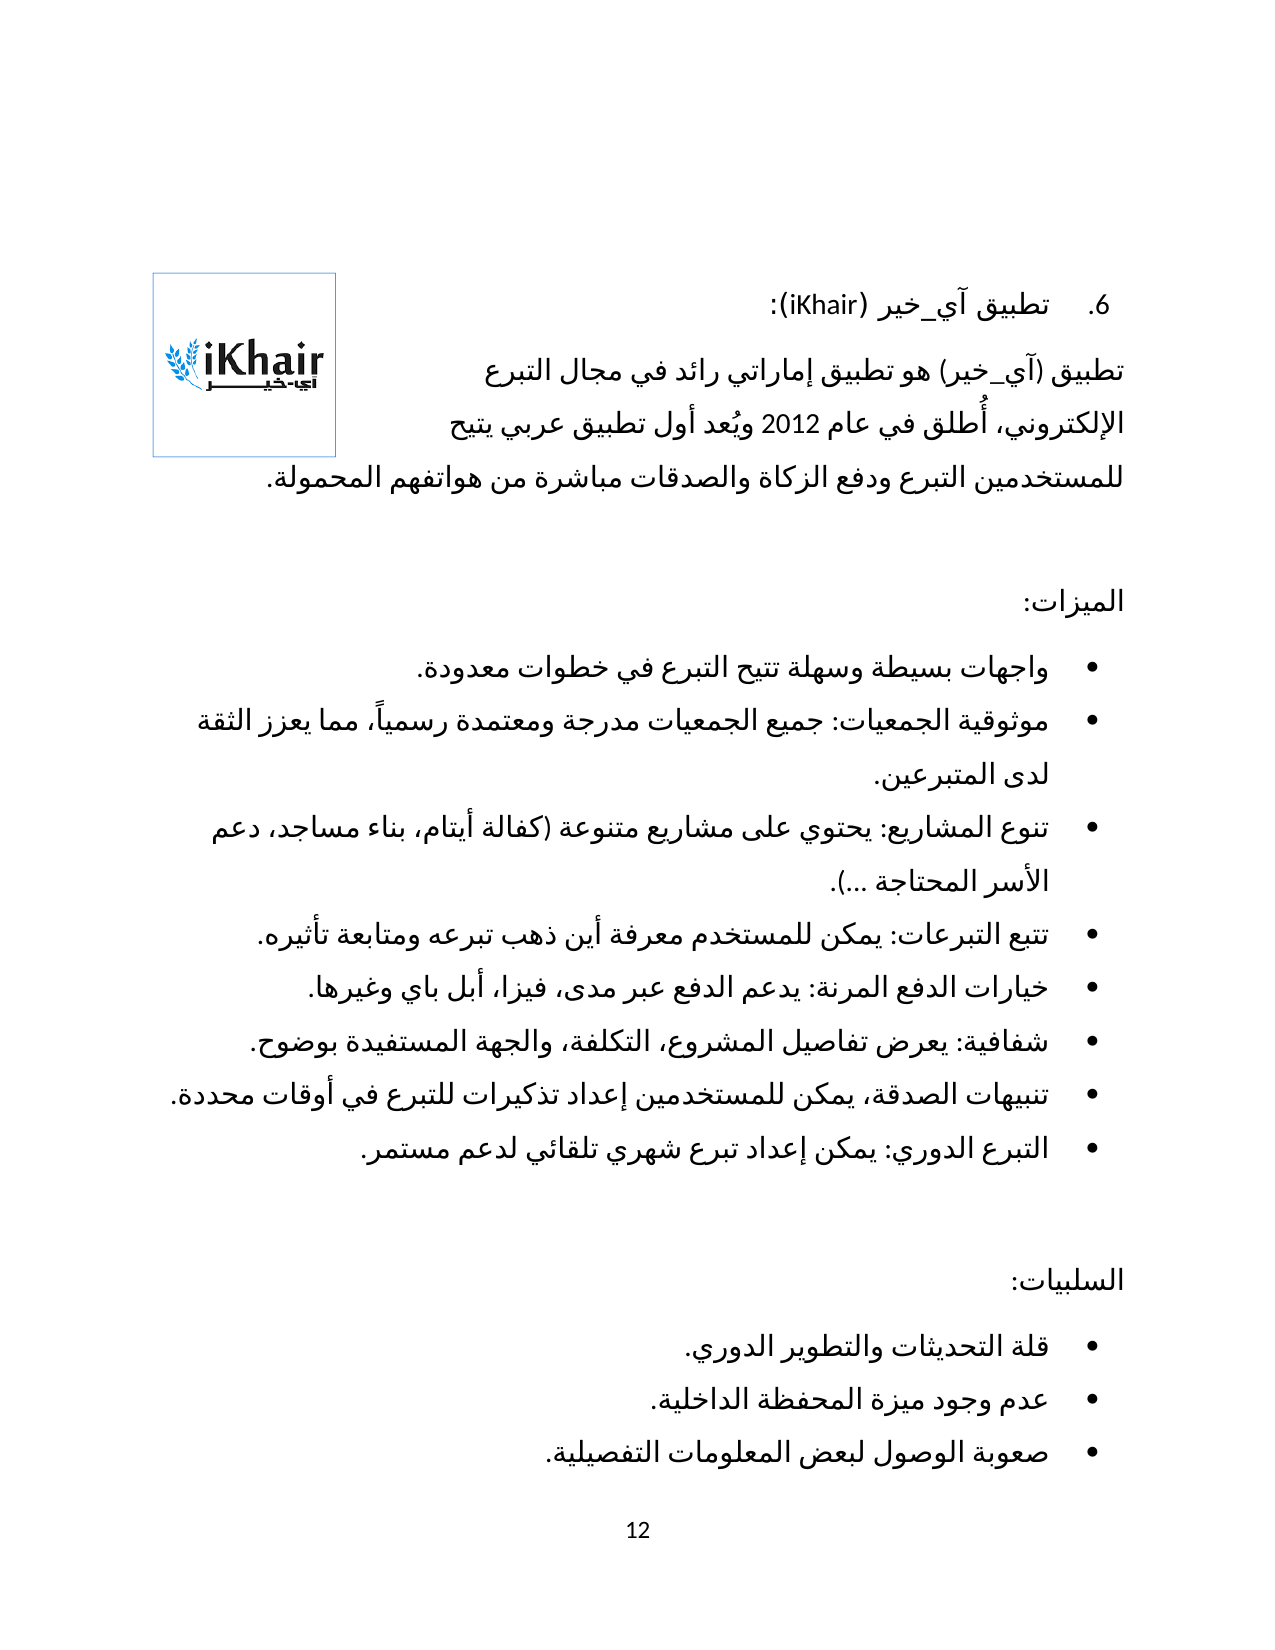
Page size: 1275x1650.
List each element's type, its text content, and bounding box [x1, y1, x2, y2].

list تتبع التبرعات: يمكن للمستخدم معرفة أين ذهب تبرعه ومتابعة تأثيره. [150, 916, 1087, 952]
text السلبيات: [150, 1262, 1125, 1297]
list تنبيهات الصدقة، يمكن للمستخدمين إعداد تذكيرات للتبرع في أوقات محددة. [150, 1076, 1087, 1112]
list واجهات بسيطة وسهلة تتيح التبرع في خطوات معدودة. [150, 649, 1087, 684]
list عدم وجود ميزة المحفظة الداخلية. [150, 1381, 1087, 1417]
text الميزات: [150, 583, 1125, 619]
subtitle تطبيق آي_خير (iKhair): [338, 286, 1087, 322]
list قلة التحديثات والتطوير الدوري. [150, 1328, 1087, 1363]
list التبرع الدوري: يمكن إعداد تبرع شهري تلقائي لدعم مستمر. [150, 1130, 1087, 1166]
list صعوبة الوصول لبعض المعلومات التفصيلية. [150, 1434, 1087, 1470]
list شفافية: يعرض تفاصيل المشروع، التكلفة، والجهة المستفيدة بوضوح. [150, 1023, 1087, 1059]
picture [150, 270, 338, 459]
list خيارات الدفع المرنة: يدعم الدفع عبر مدى، فيزا، أبل باي وغيرها. [150, 969, 1087, 1005]
list تنوع المشاريع: يحتوي على مشاريع متنوعة (كفالة أيتام، بناء مساجد، دعم الأسر المحتاجة ...). [150, 809, 1087, 898]
text تطبيق (آي_خير) هو تطبيق إماراتي رائد في مجال التبرع الإلكتروني، أُطلق في عام 2012 ويُعد أول تطبيق عربي يتيح للمستخدمين التبرع ودفع الزكاة والصدقات مباشرة من هواتفهم المحمولة. [150, 352, 1125, 494]
list موثوقية الجمعيات: جميع الجمعيات مدرجة ومعتمدة رسمياً، مما يعزز الثقة لدى المتبرعين. [150, 702, 1087, 791]
